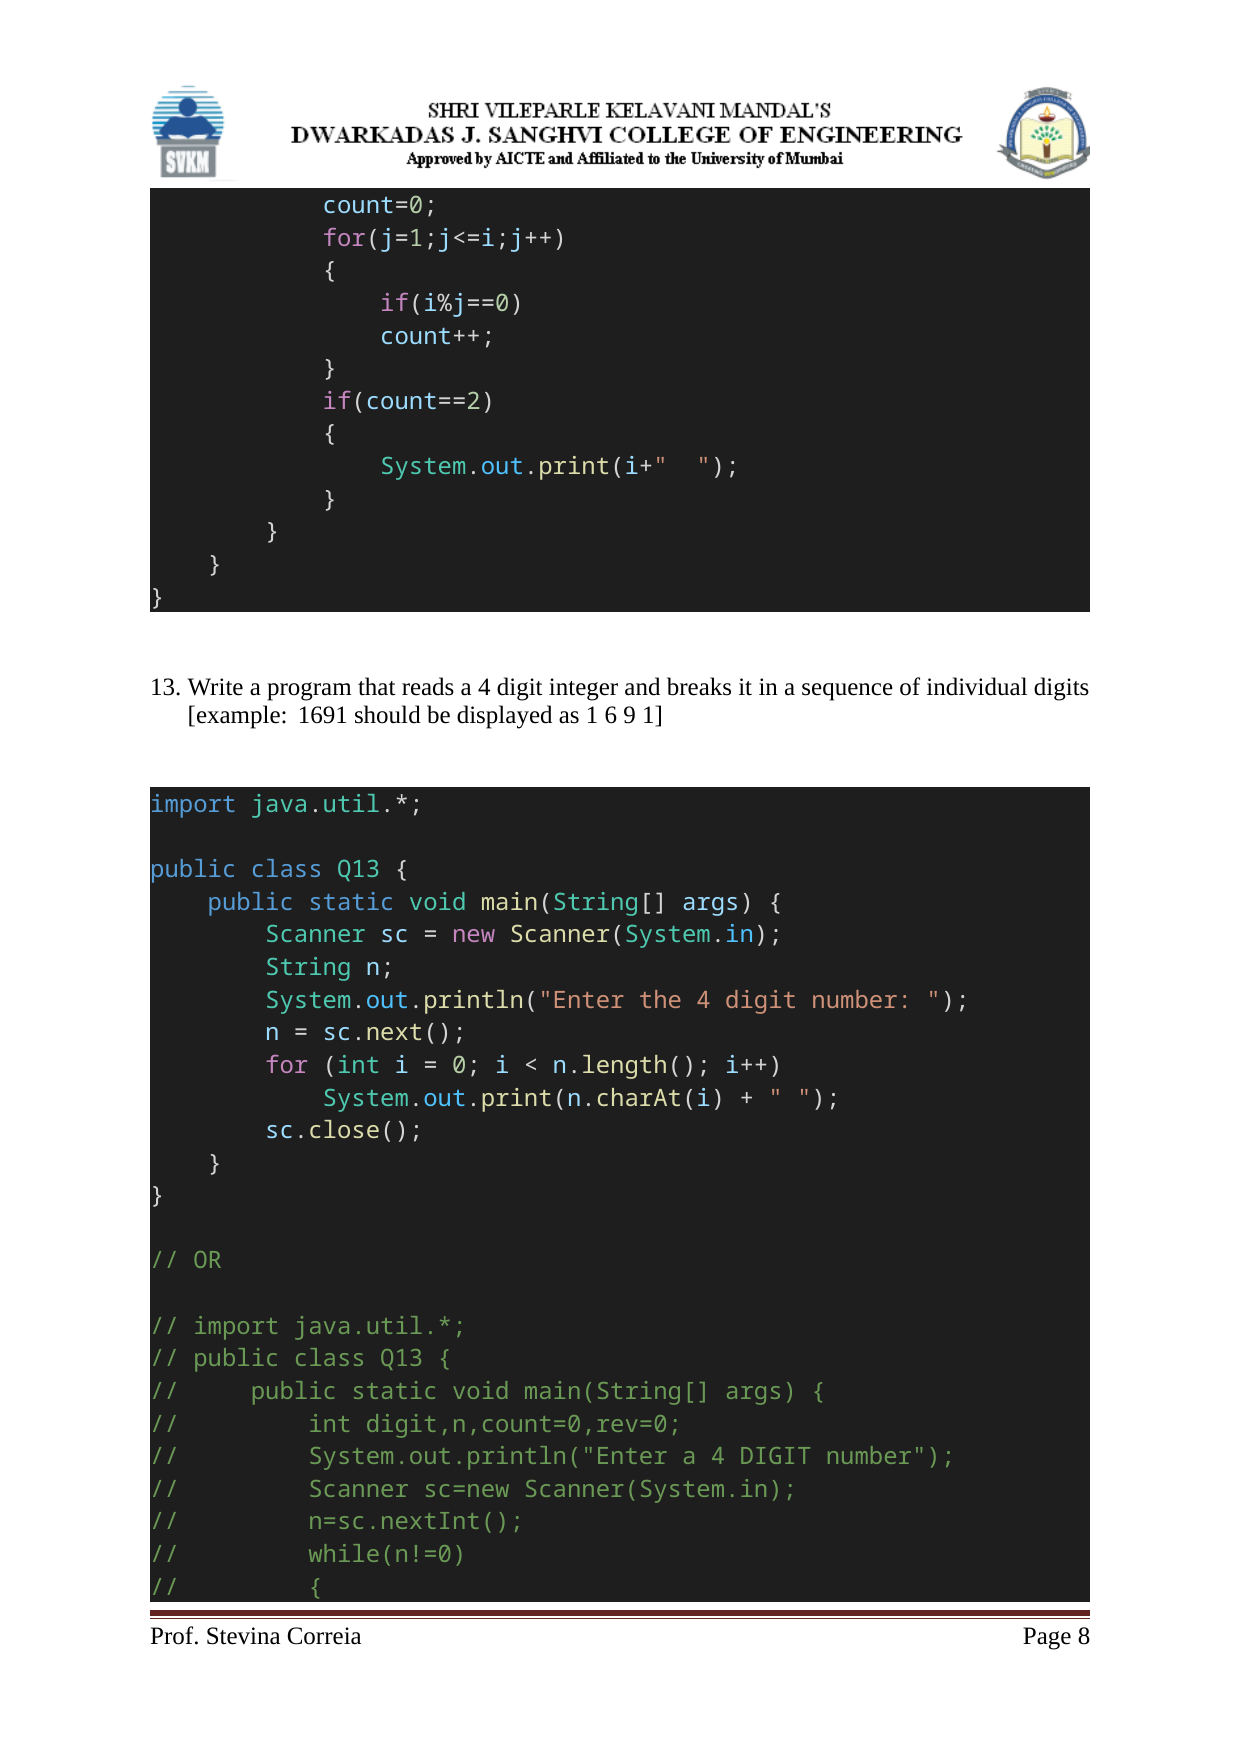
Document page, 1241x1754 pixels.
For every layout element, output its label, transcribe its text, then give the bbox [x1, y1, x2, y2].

text sc.close(); [150, 1113, 1090, 1146]
text // Scanner sc=new Scanner(System.in); [150, 1472, 1090, 1504]
text } [150, 579, 1090, 612]
text if(i%j==0) [150, 286, 1090, 318]
text } [150, 351, 1090, 384]
text Scanner sc = new Scanner(System.in); [150, 917, 1090, 950]
text System.out.print(n.charAt(i) + " "); [150, 1080, 1090, 1113]
text String n; [150, 950, 1090, 982]
text } [150, 1178, 1090, 1211]
text import java.util.*; [150, 787, 1090, 819]
list Write a program that reads a 4 digit integer and breaks it in a sequence of individual digits [example: 1691 should be displayed as 1 6 9 1] [150, 672, 1090, 729]
text } [150, 1146, 1090, 1178]
text if(count==2) [150, 384, 1090, 416]
text // System.out.println("Enter a 4 DIGIT number"); [150, 1439, 1090, 1472]
text for(j=1;j<=i;j++) [150, 221, 1090, 253]
text // n=sc.nextInt(); [150, 1504, 1090, 1537]
text { [150, 416, 1090, 449]
text } [150, 514, 1090, 547]
text { [150, 253, 1090, 286]
text // { [150, 1569, 1090, 1602]
text // import java.util.*; [150, 1308, 1090, 1341]
text count=0; [150, 188, 1090, 221]
text // int digit,n,count=0,rev=0; [150, 1406, 1090, 1439]
text // public class Q13 { [150, 1341, 1090, 1374]
text // OR [150, 1243, 1090, 1276]
picture [150, 75, 1090, 188]
text } [150, 547, 1090, 579]
text System.out.println("Enter the 4 digit number: "); [150, 982, 1090, 1015]
text // while(n!=0) [150, 1537, 1090, 1569]
text } [150, 481, 1090, 514]
text System.out.print(i+" "); [150, 449, 1090, 481]
text count++; [150, 318, 1090, 351]
text public class Q13 { [150, 852, 1090, 885]
text // public static void main(String[] args) { [150, 1374, 1090, 1406]
text for (int i = 0; i < n.length(); i++) [150, 1048, 1090, 1080]
text n = sc.next(); [150, 1015, 1090, 1048]
text public static void main(String[] args) { [150, 885, 1090, 917]
